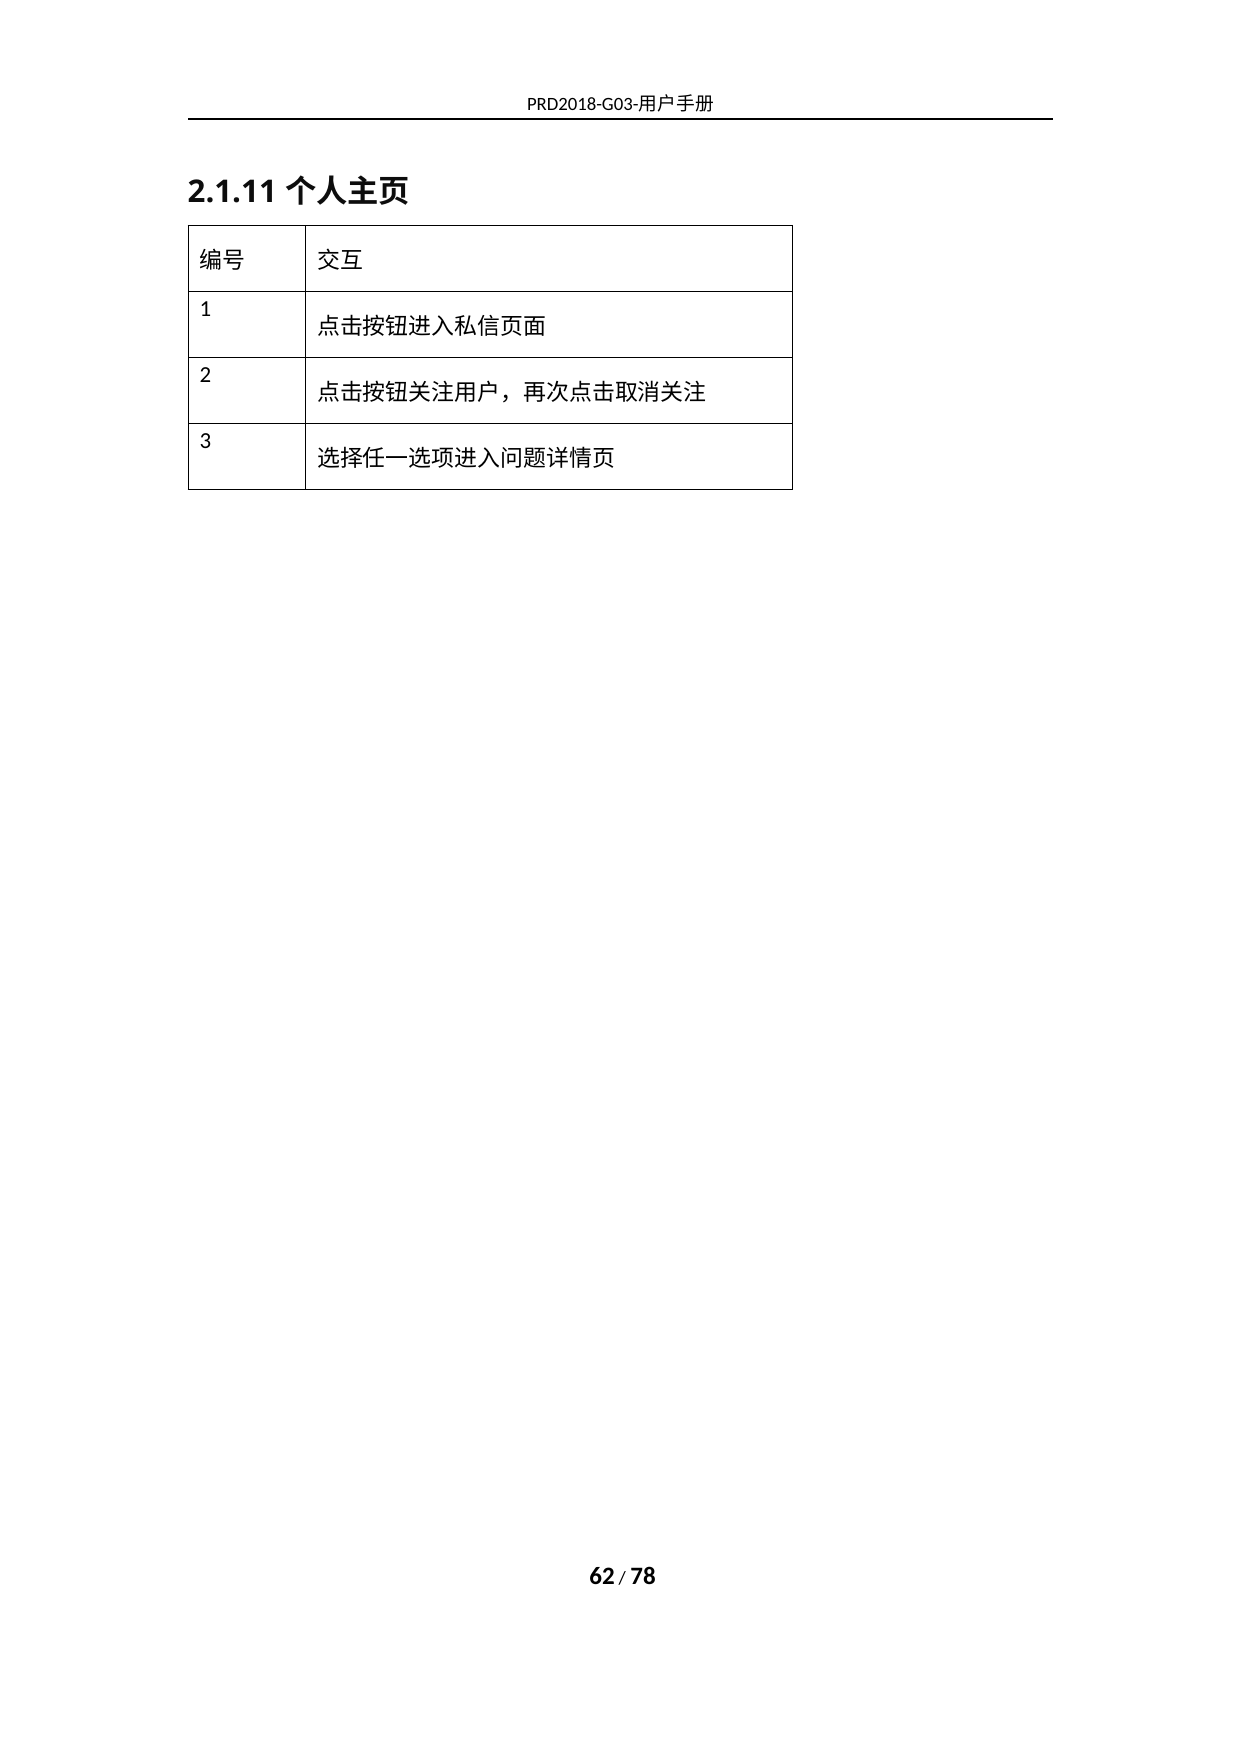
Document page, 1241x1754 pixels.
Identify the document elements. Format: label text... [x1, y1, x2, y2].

table_cell 2 [189, 358, 305, 423]
table_header 交互 [306, 226, 792, 291]
table_cell 选择任一选项进入问题详情页 [306, 424, 792, 489]
table_cell 1 [189, 292, 305, 357]
table_cell 3 [189, 424, 305, 489]
table_cell 点击按钮关注用户，再次点击取消关注 [306, 358, 792, 423]
table_cell 点击按钮进入私信页面 [306, 292, 792, 357]
subtitle 2.1.11 个人主页 [187, 156, 1053, 221]
table_header 编号 [189, 226, 305, 291]
